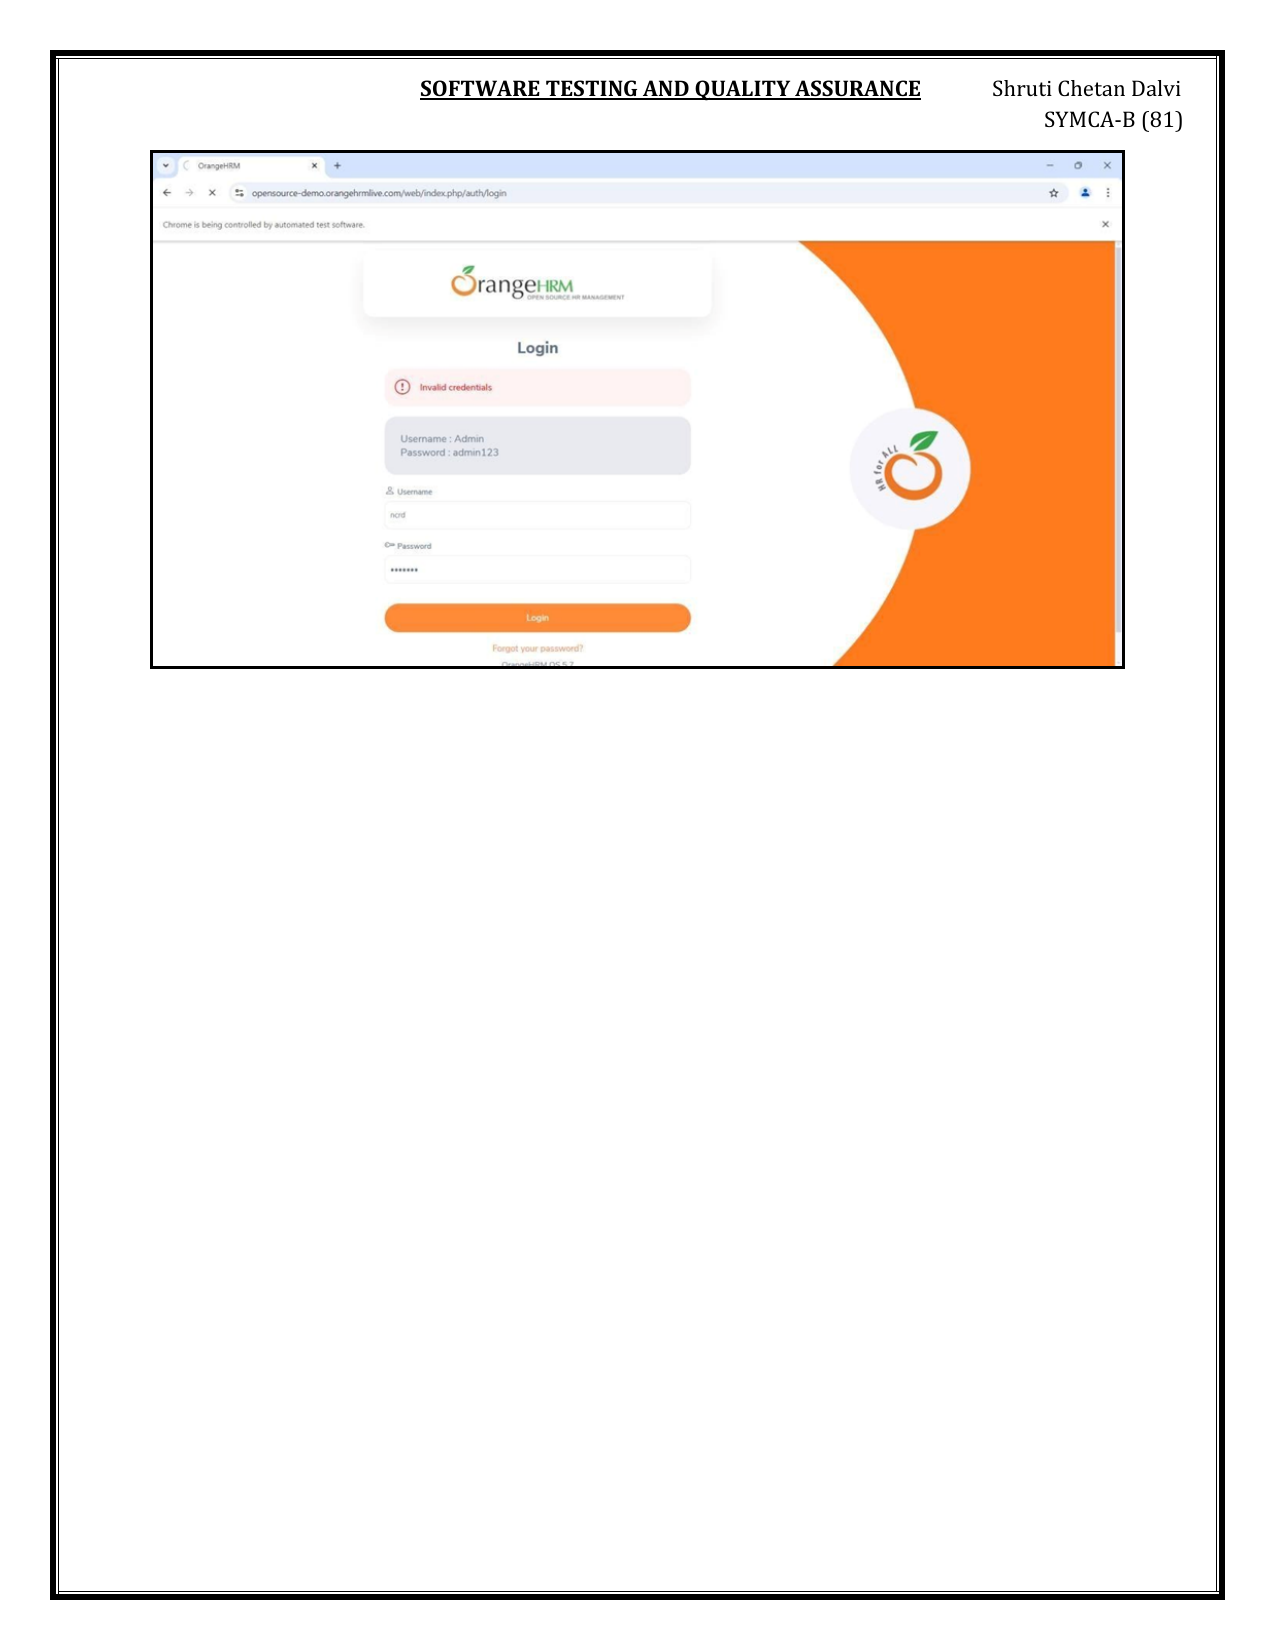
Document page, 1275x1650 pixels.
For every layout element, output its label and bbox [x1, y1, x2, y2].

picture [153, 153, 1122, 666]
